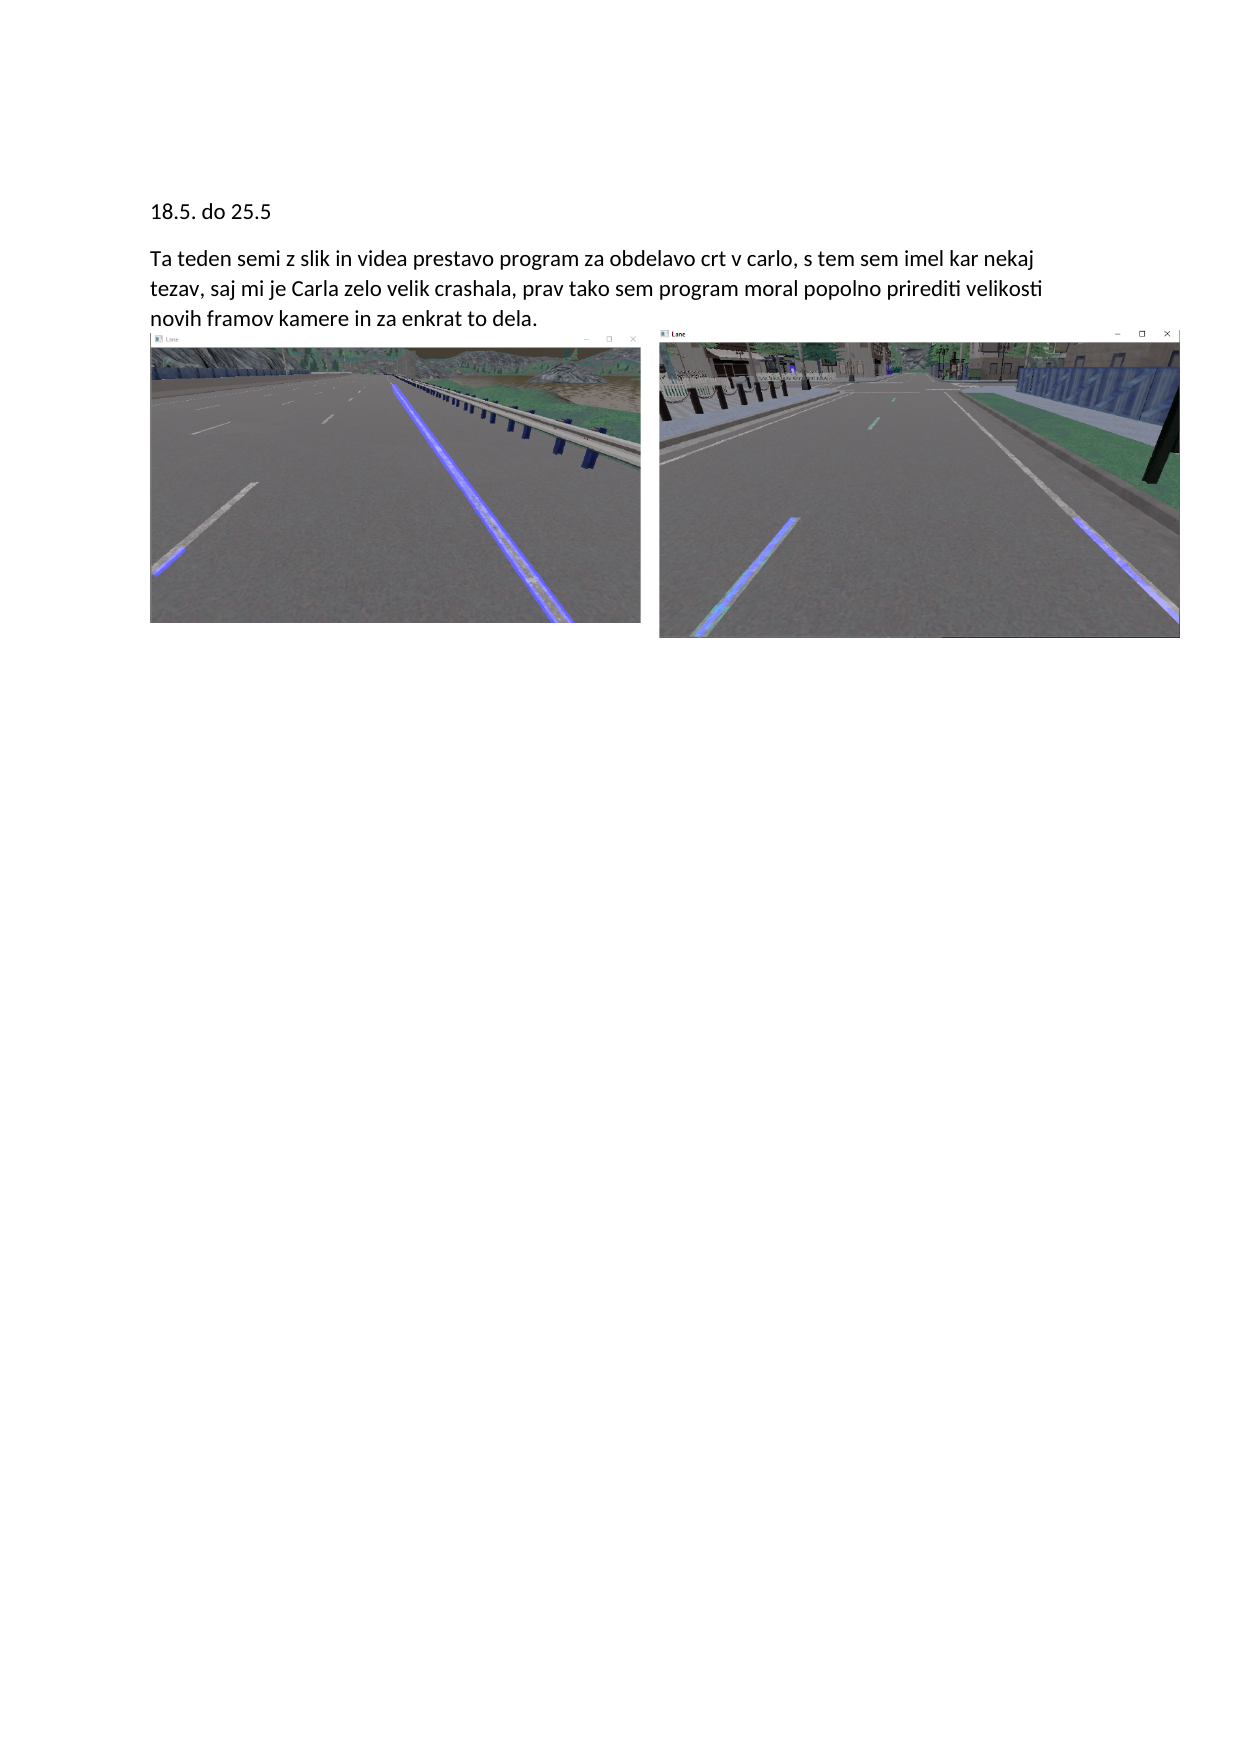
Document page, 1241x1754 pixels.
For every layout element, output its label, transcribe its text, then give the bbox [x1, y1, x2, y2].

picture [150, 333, 641, 623]
text Ta teden semi z slik in videa prestavo program za obdelavo crt v carlo, s tem sem imel kar nekaj tezav, saj mi je Carla zelo velik crashala, prav tako sem program moral popolno prirediti velikosti novih framov kamere in za enkrat to dela. [150, 244, 1090, 332]
text 18.5. do 25.5 [150, 197, 1090, 225]
picture [659, 330, 1180, 638]
